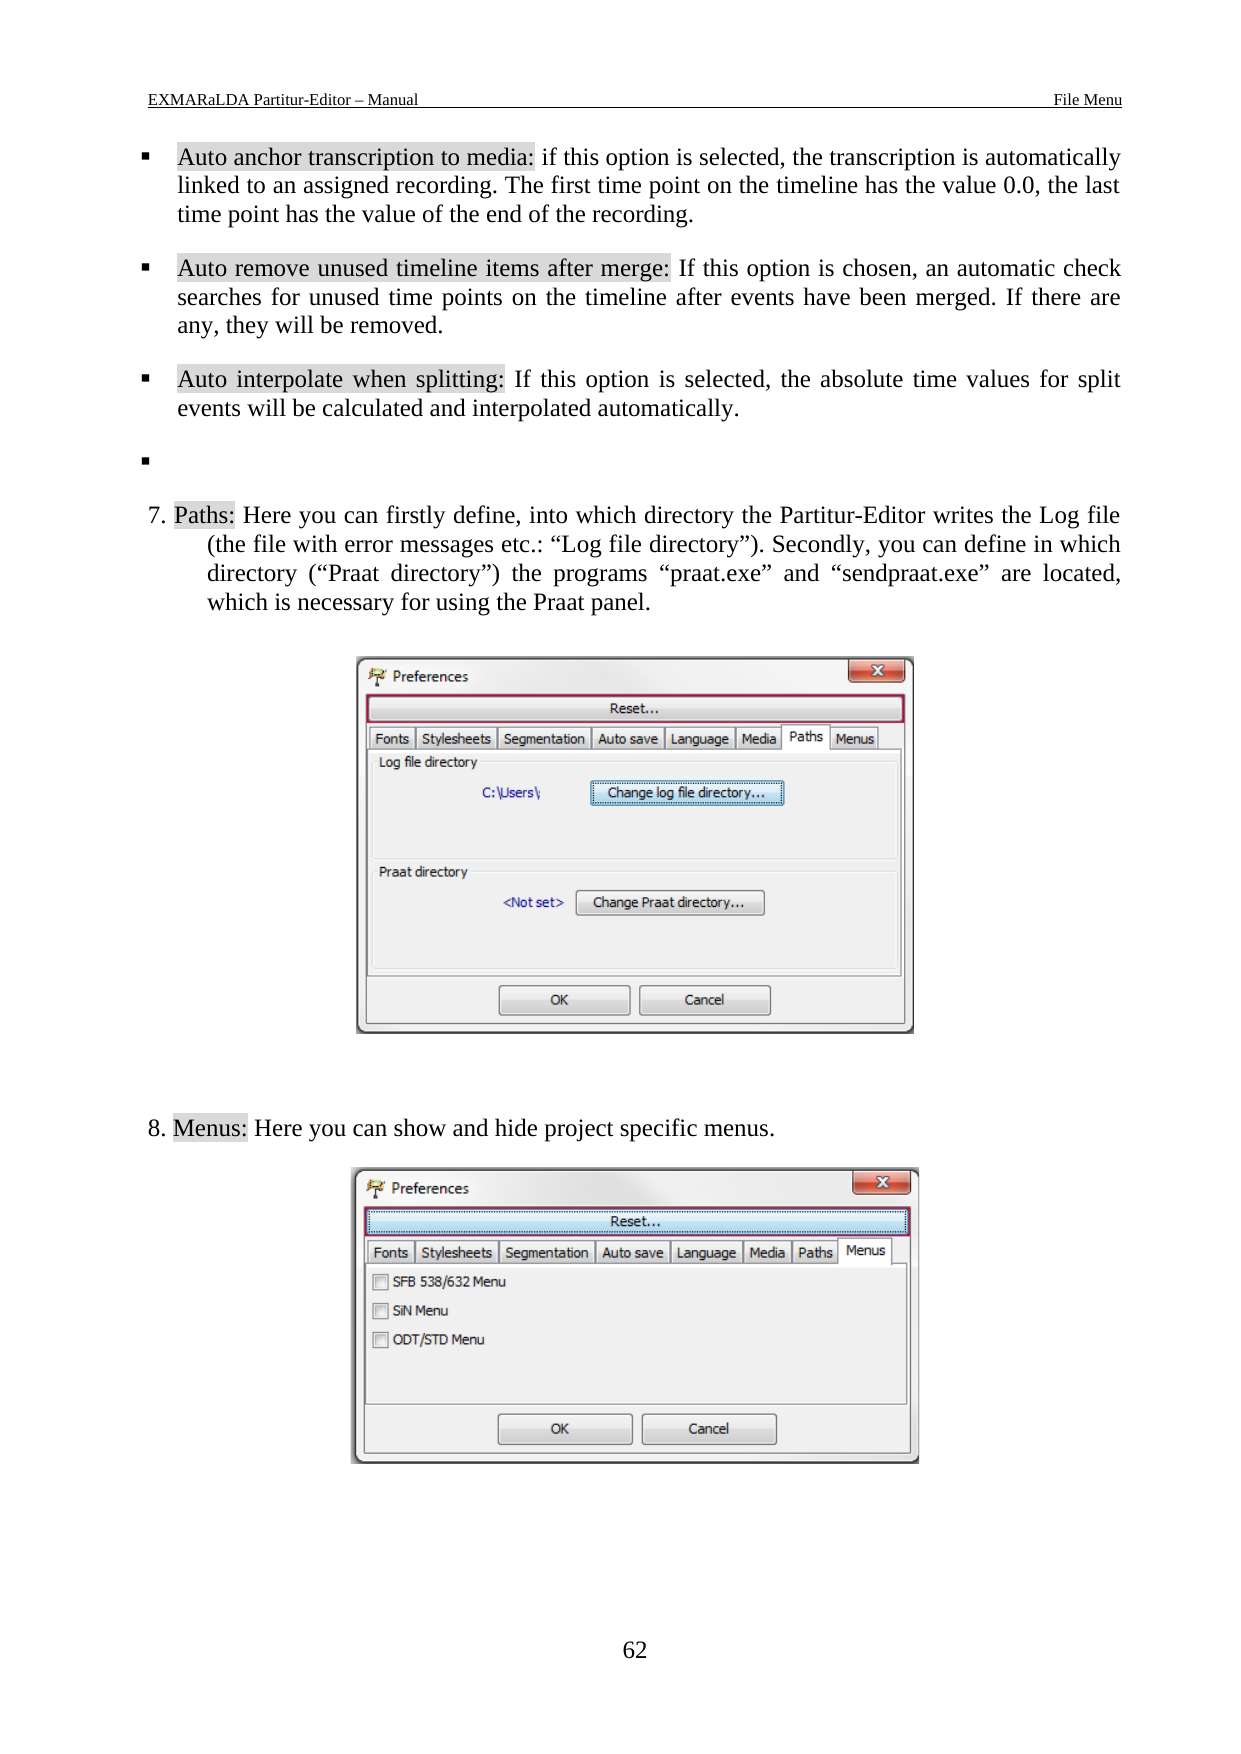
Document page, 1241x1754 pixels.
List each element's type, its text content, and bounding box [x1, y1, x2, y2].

picture [350, 1167, 920, 1464]
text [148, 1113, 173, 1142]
text Auto remove unused timeline items after merge: If this option is chosen, an automatic check searches for unused time points on the timeline after events have been merged. If there are any, they will be removed. [139, 253, 1122, 339]
text Auto anchor transcription to media: if this option is selected, the transcription is automatically linked to an assigned recording. The first time point on the timeline has the value 0.0, the last time point has the value of the end of the recording. [139, 142, 1122, 228]
text 8. Menus: Here you can show and hide project specific menus. [248, 1113, 1122, 1142]
text 7. Paths: Here you can firstly define, into which directory the Partitur-Editor writes the Log file (the file with error messages etc.: “Log file directory”). Secondly, you can define in which directory (“Praat directory”) the programs “praat.exe” and “sendpraat.exe” are located, which is necessary for using the Praat panel. [148, 501, 1122, 616]
text Auto interpolate when splitting: If this option is selected, the absolute time values for split events will be calculated and interpolated automatically. [139, 364, 1122, 422]
picture [356, 656, 914, 1034]
